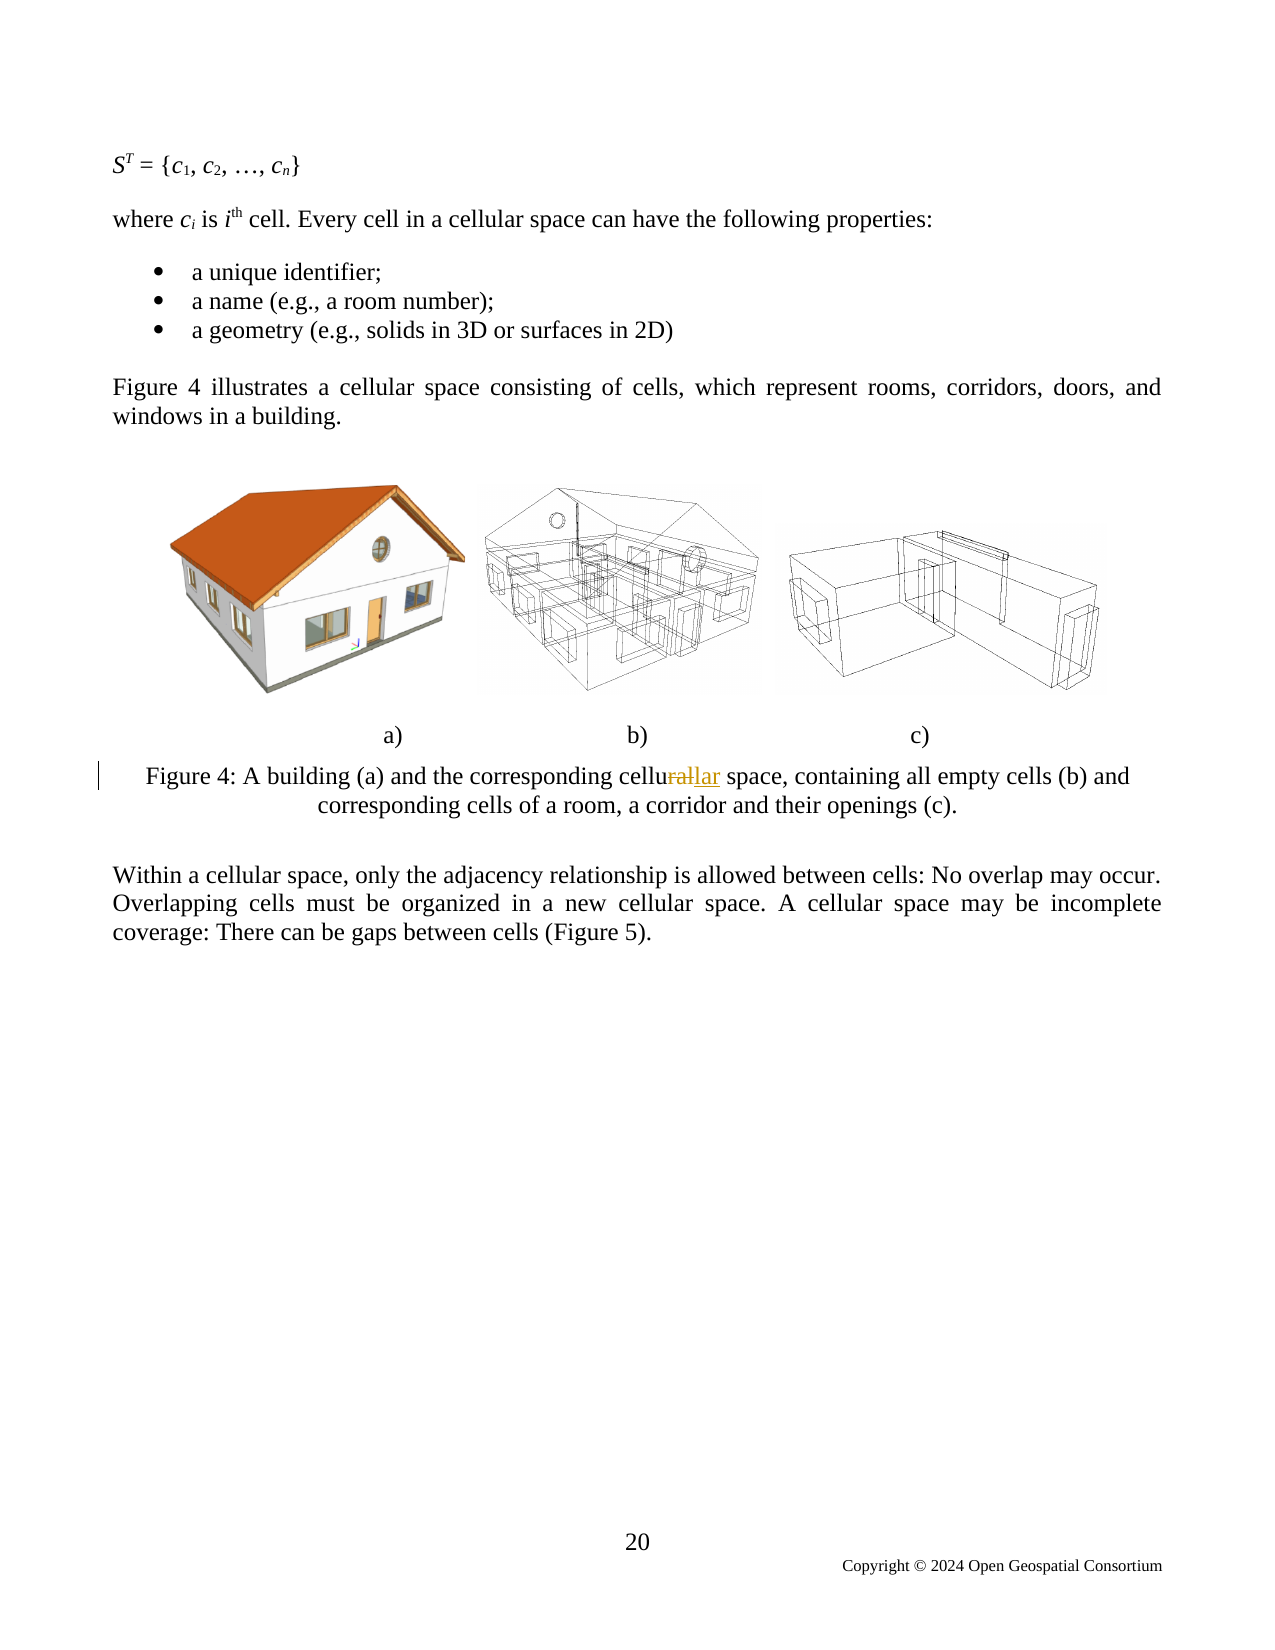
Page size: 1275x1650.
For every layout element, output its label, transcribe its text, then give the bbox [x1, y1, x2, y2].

text Figure 4: A building (a) and the corresponding cellu space, containing all empty cells (b) and corresponding cells of a room, a corridor and their openings (c). [112, 761, 1162, 818]
picture [167, 483, 466, 695]
list a unique identifier; [154, 257, 1162, 286]
text where ci is ith cell. Every cell in a cellular space can have the following properties: [112, 204, 1162, 232]
list a geometry (e.g., solids in 3D or surfaces in 2D) [154, 315, 1162, 344]
text Figure 4 illustrates a cellular space consisting of cells, which represent rooms, corridors, doors, and windows in a building. [112, 372, 1162, 430]
list a name (e.g., a room number); [154, 286, 1162, 315]
list b) c) [150, 720, 1162, 748]
text ST = {c1, c2, …, cn} [112, 150, 1162, 179]
picture [774, 523, 1108, 695]
picture [477, 484, 763, 695]
text Within a cellular space, only the adjacency relationship is allowed between cells: No overlap may occur. Overlapping cells must be organized in a new cellular space. A cellular space may be incomplete coverage: There can be gaps between cells (Figure 5). [112, 860, 1162, 946]
